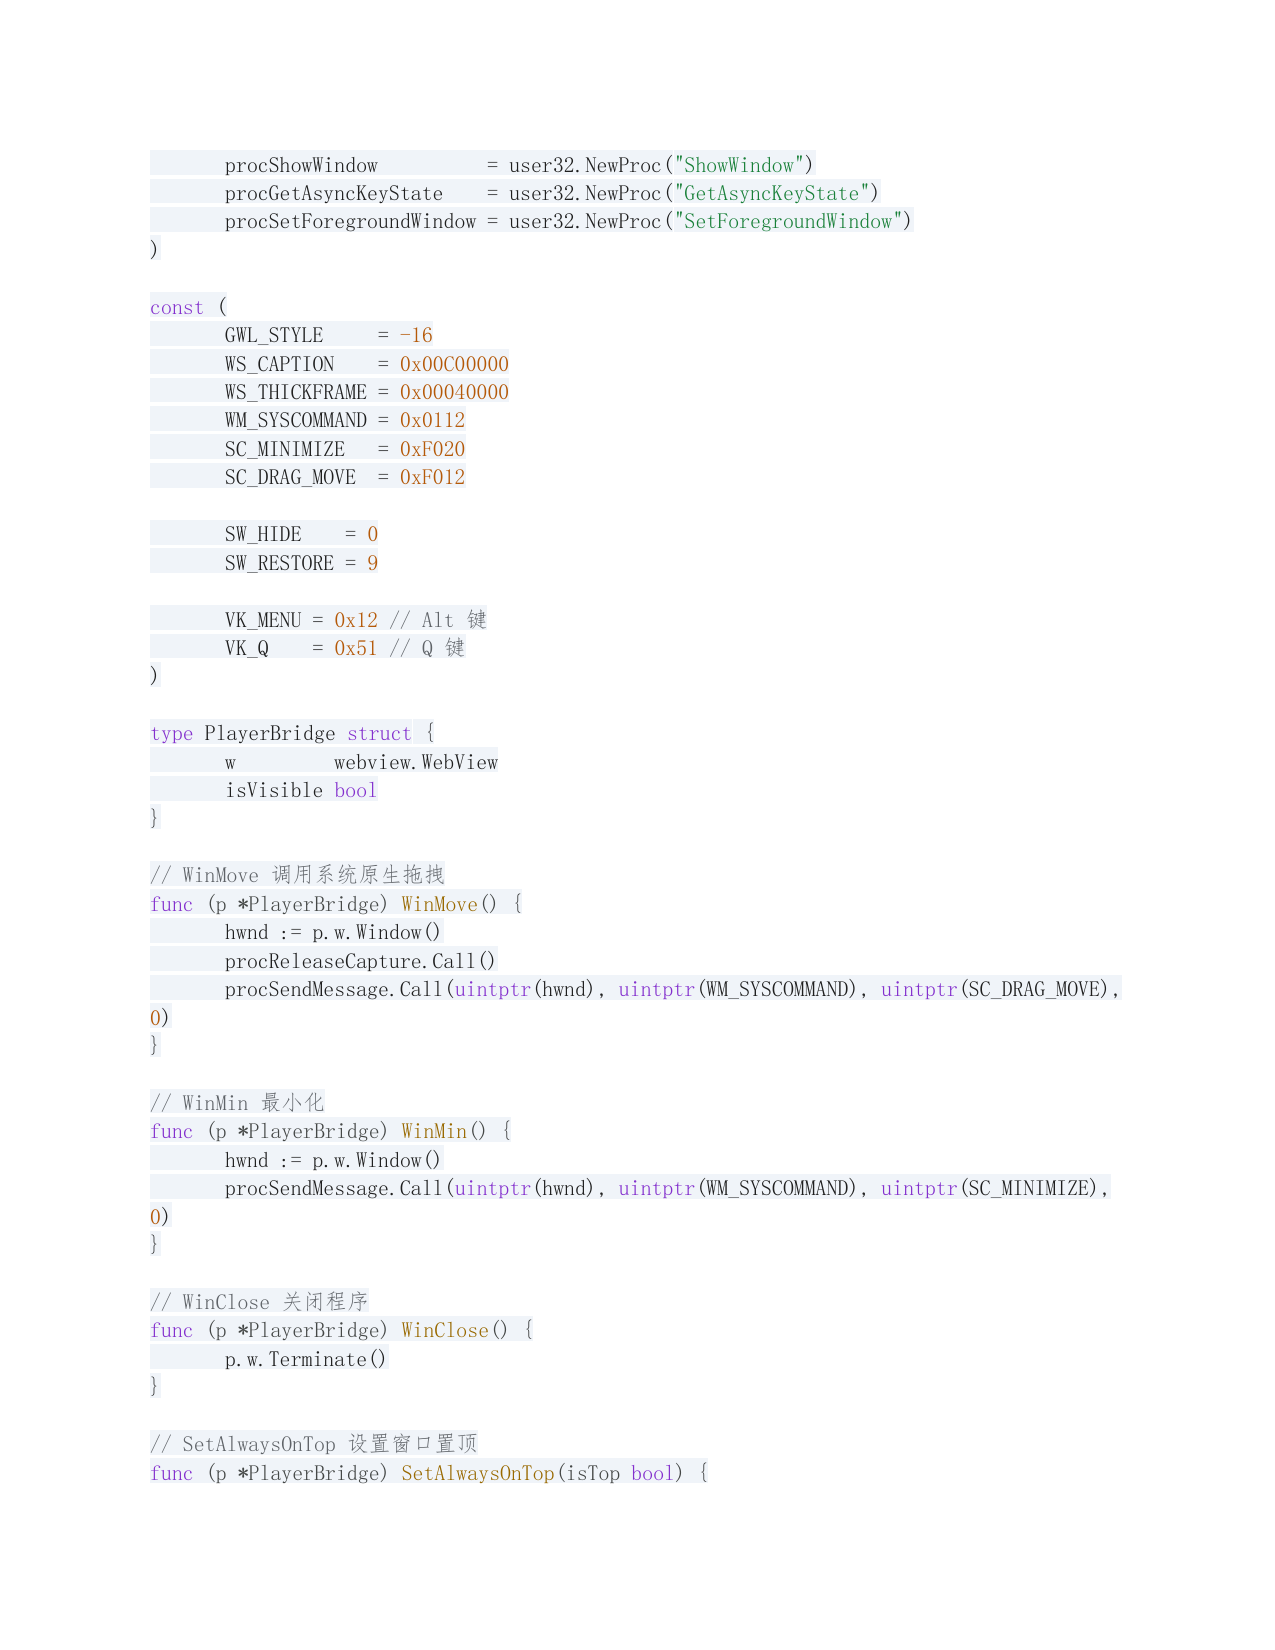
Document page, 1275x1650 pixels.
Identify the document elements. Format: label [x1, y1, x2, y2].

text [150, 150, 1125, 1483]
